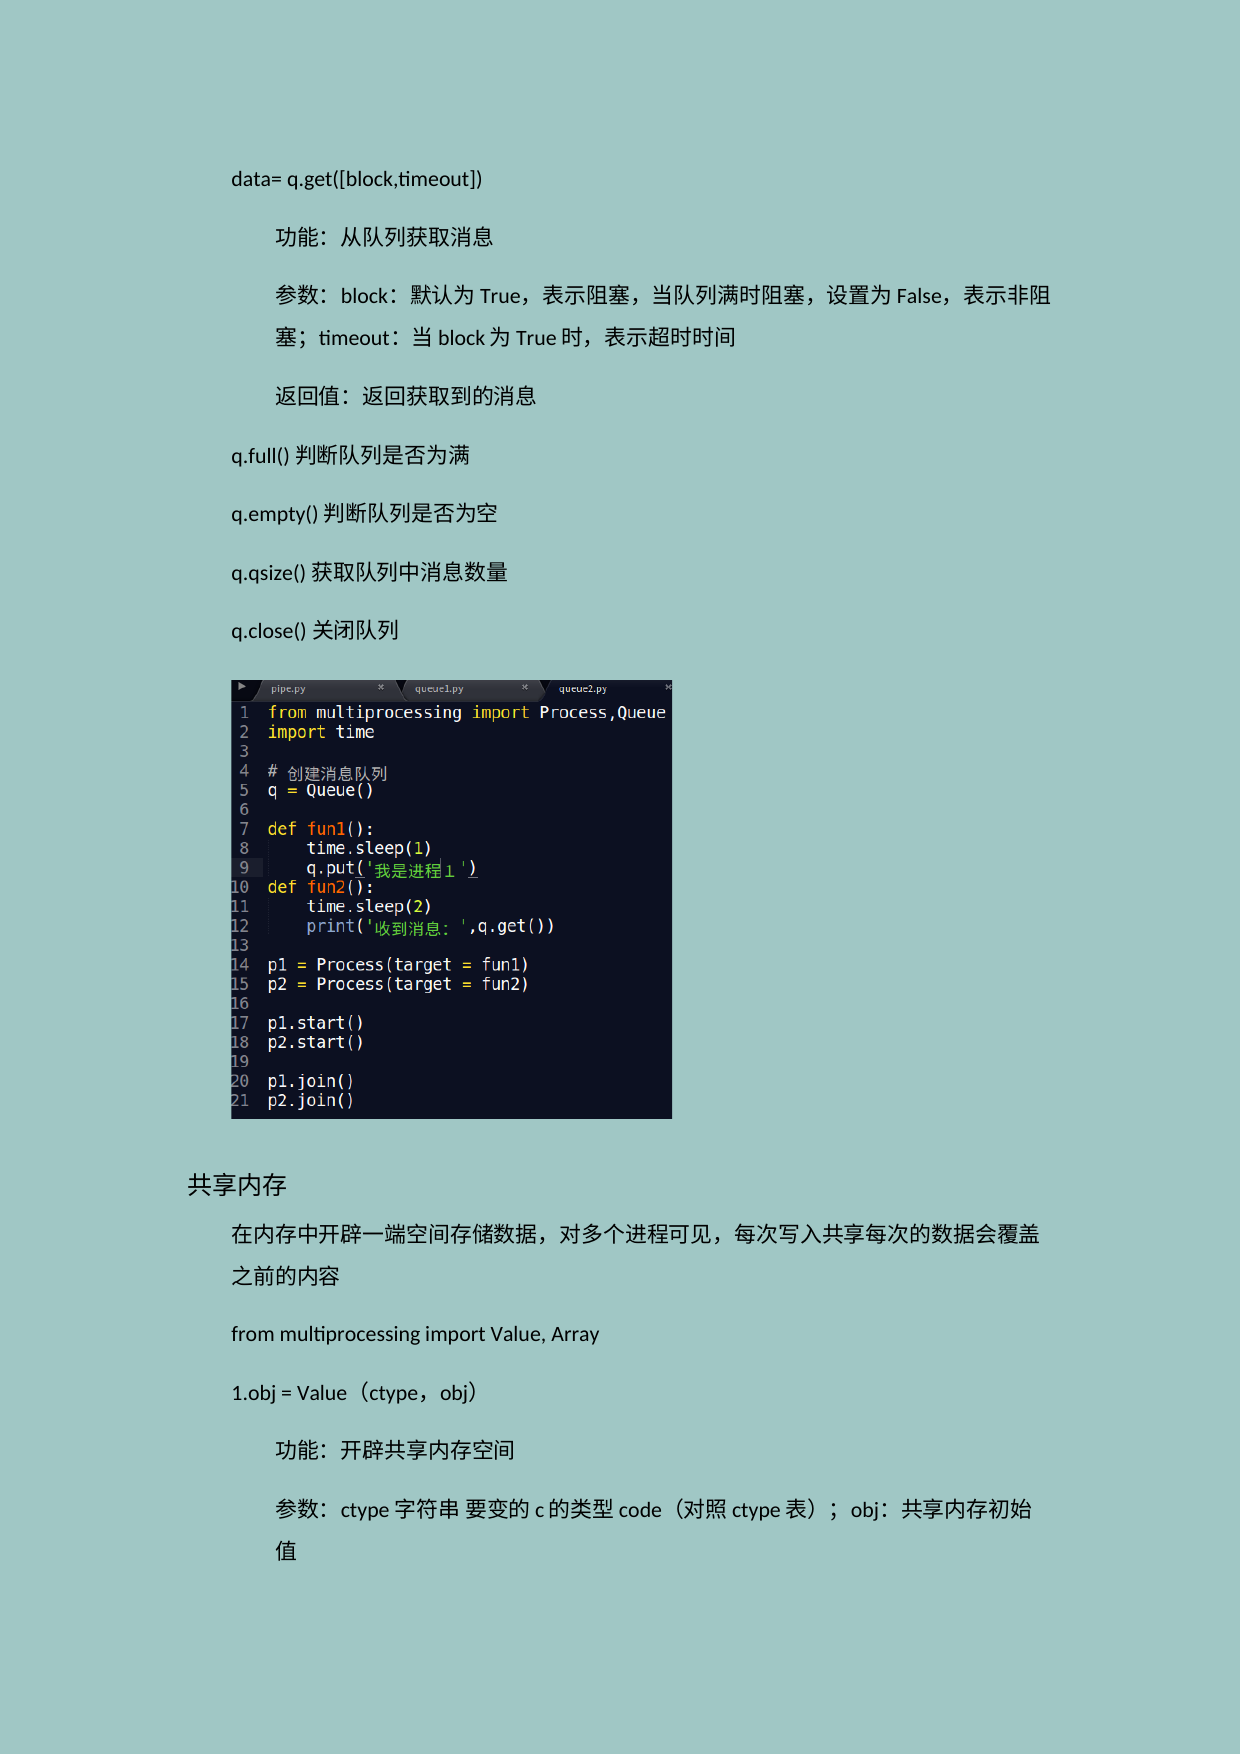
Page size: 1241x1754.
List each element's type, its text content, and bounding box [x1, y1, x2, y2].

text 1.obj = Value（ctype，obj） [187, 1374, 1053, 1407]
subtitle 共享内存 [187, 1151, 1053, 1216]
picture [231, 680, 673, 1119]
text 功能：开辟共享内存空间 [231, 1433, 1053, 1465]
list from multiprocessing import Value, Array [231, 1317, 1053, 1350]
list q.full() 判断队列是否为满 [231, 437, 1053, 470]
text 参数：ctype 字符串 要变的c的类型code（对照ctype表）；obj：共享内存初始值 [275, 1492, 1053, 1566]
list 返回值：返回获取到的消息 [275, 378, 1053, 411]
list 功能：从队列获取消息 [275, 219, 1053, 252]
list q.qsize() 获取队列中消息数量 [231, 554, 1053, 587]
list q.empty() 判断队列是否为空 [231, 496, 1053, 528]
list data= q.get([block,timeout]) [231, 162, 1053, 194]
list 参数：block：默认为True，表示阻塞，当队列满时阻塞，设置为False，表示非阻塞；timeout：当block为True时，表示超时时间 [275, 278, 1053, 352]
list q.close() 关闭队列 [231, 613, 1053, 646]
list 在内存中开辟一端空间存储数据，对多个进程可见，每次写入共享每次的数据会覆盖之前的内容 [231, 1216, 1053, 1291]
